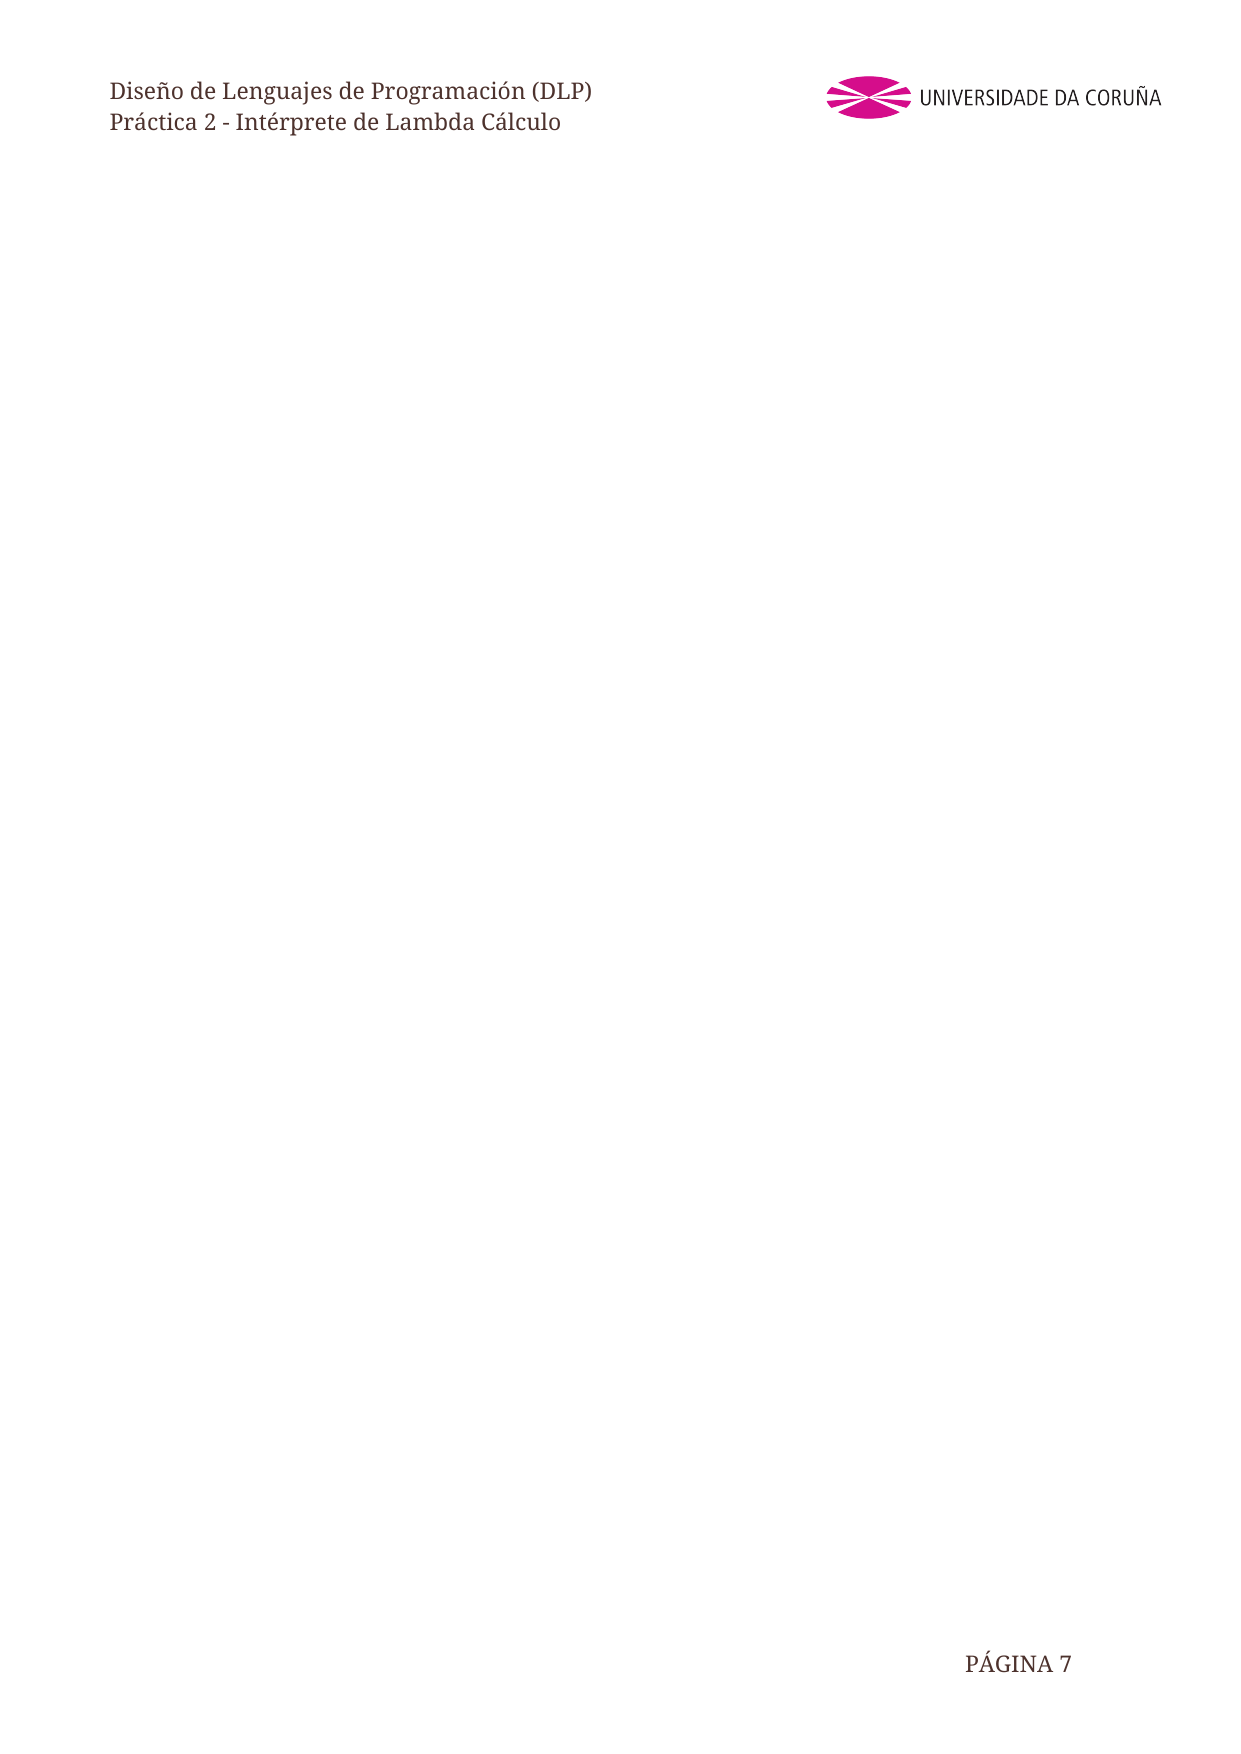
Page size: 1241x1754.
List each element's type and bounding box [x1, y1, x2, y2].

picture [825, 76, 1163, 120]
